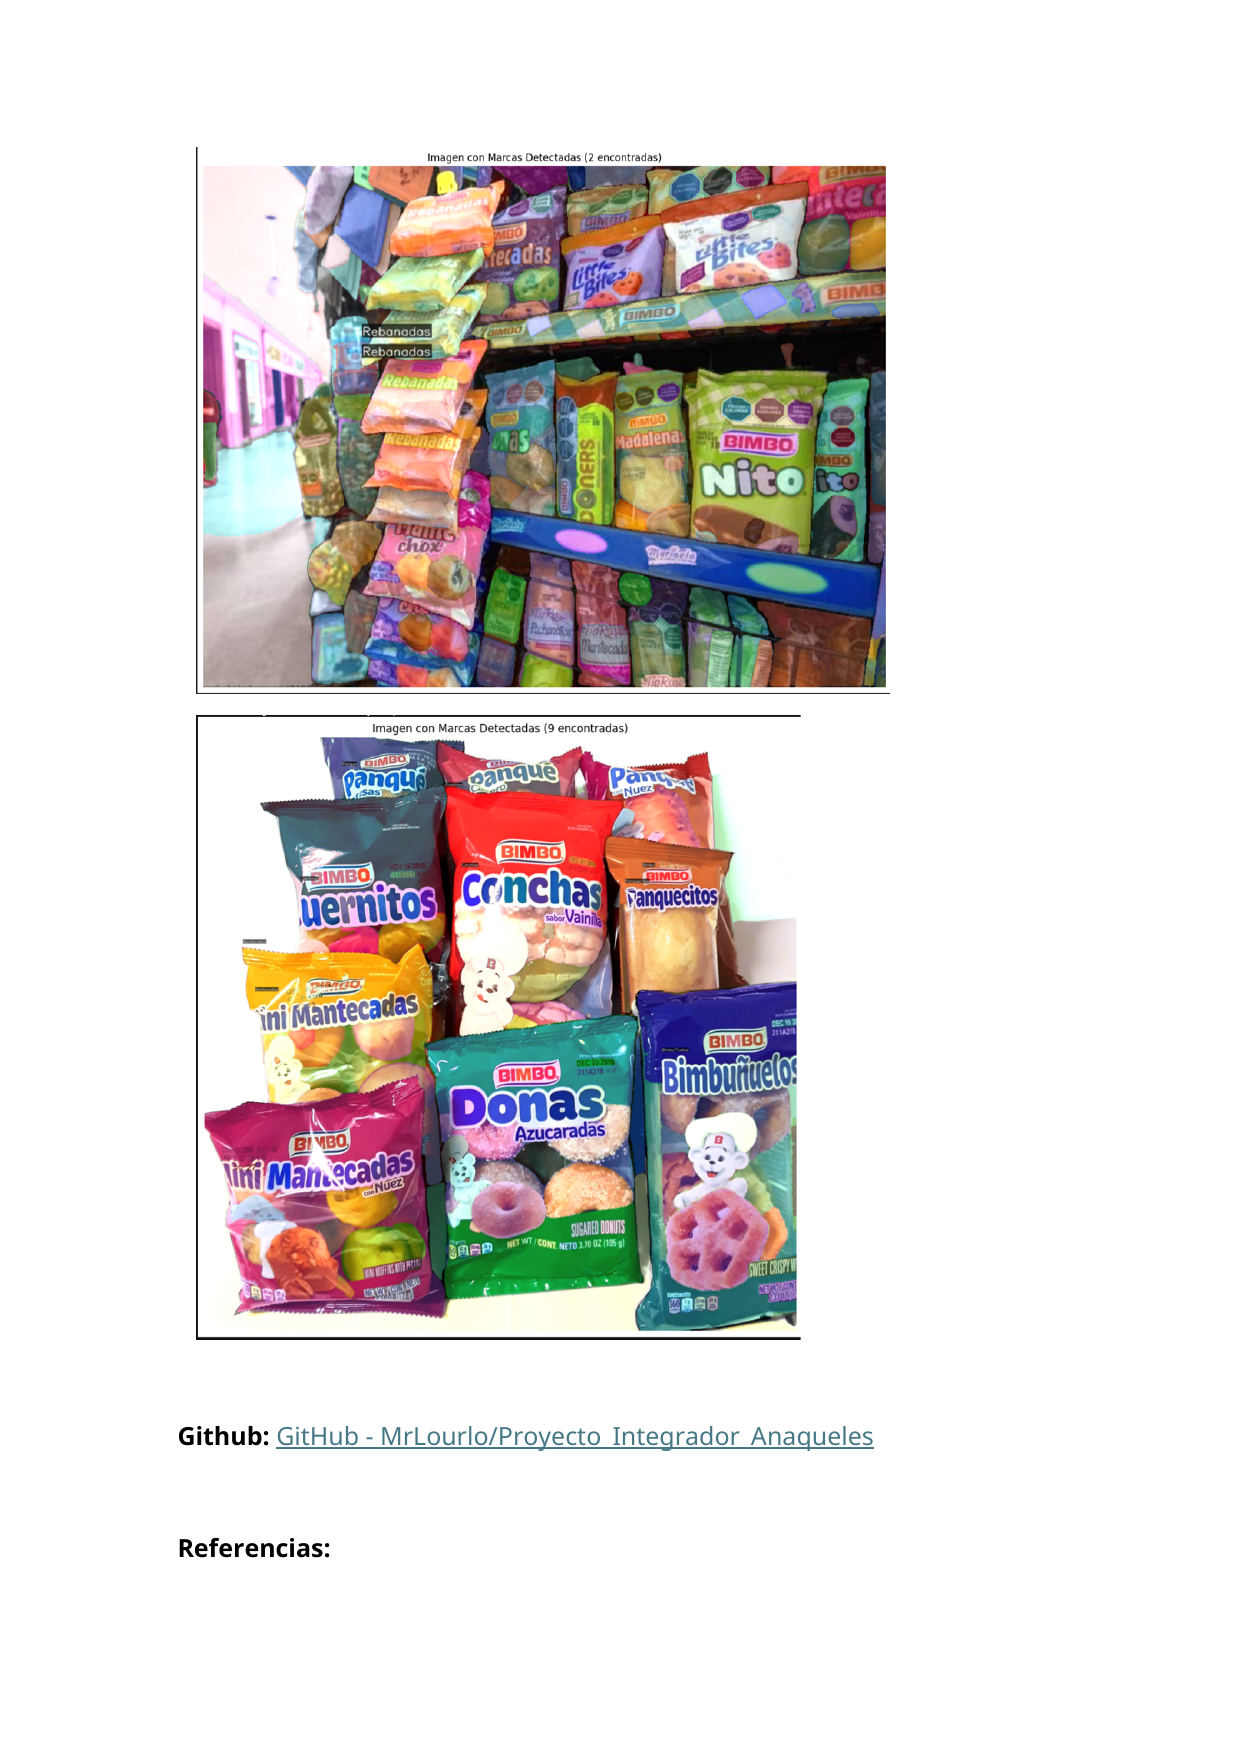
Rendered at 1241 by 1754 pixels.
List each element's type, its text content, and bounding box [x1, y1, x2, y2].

text Github: GitHub - MrLourlo/Proyecto_Integrador_Anaqueles [177, 1418, 1063, 1452]
text Referencias: [177, 1530, 1063, 1564]
